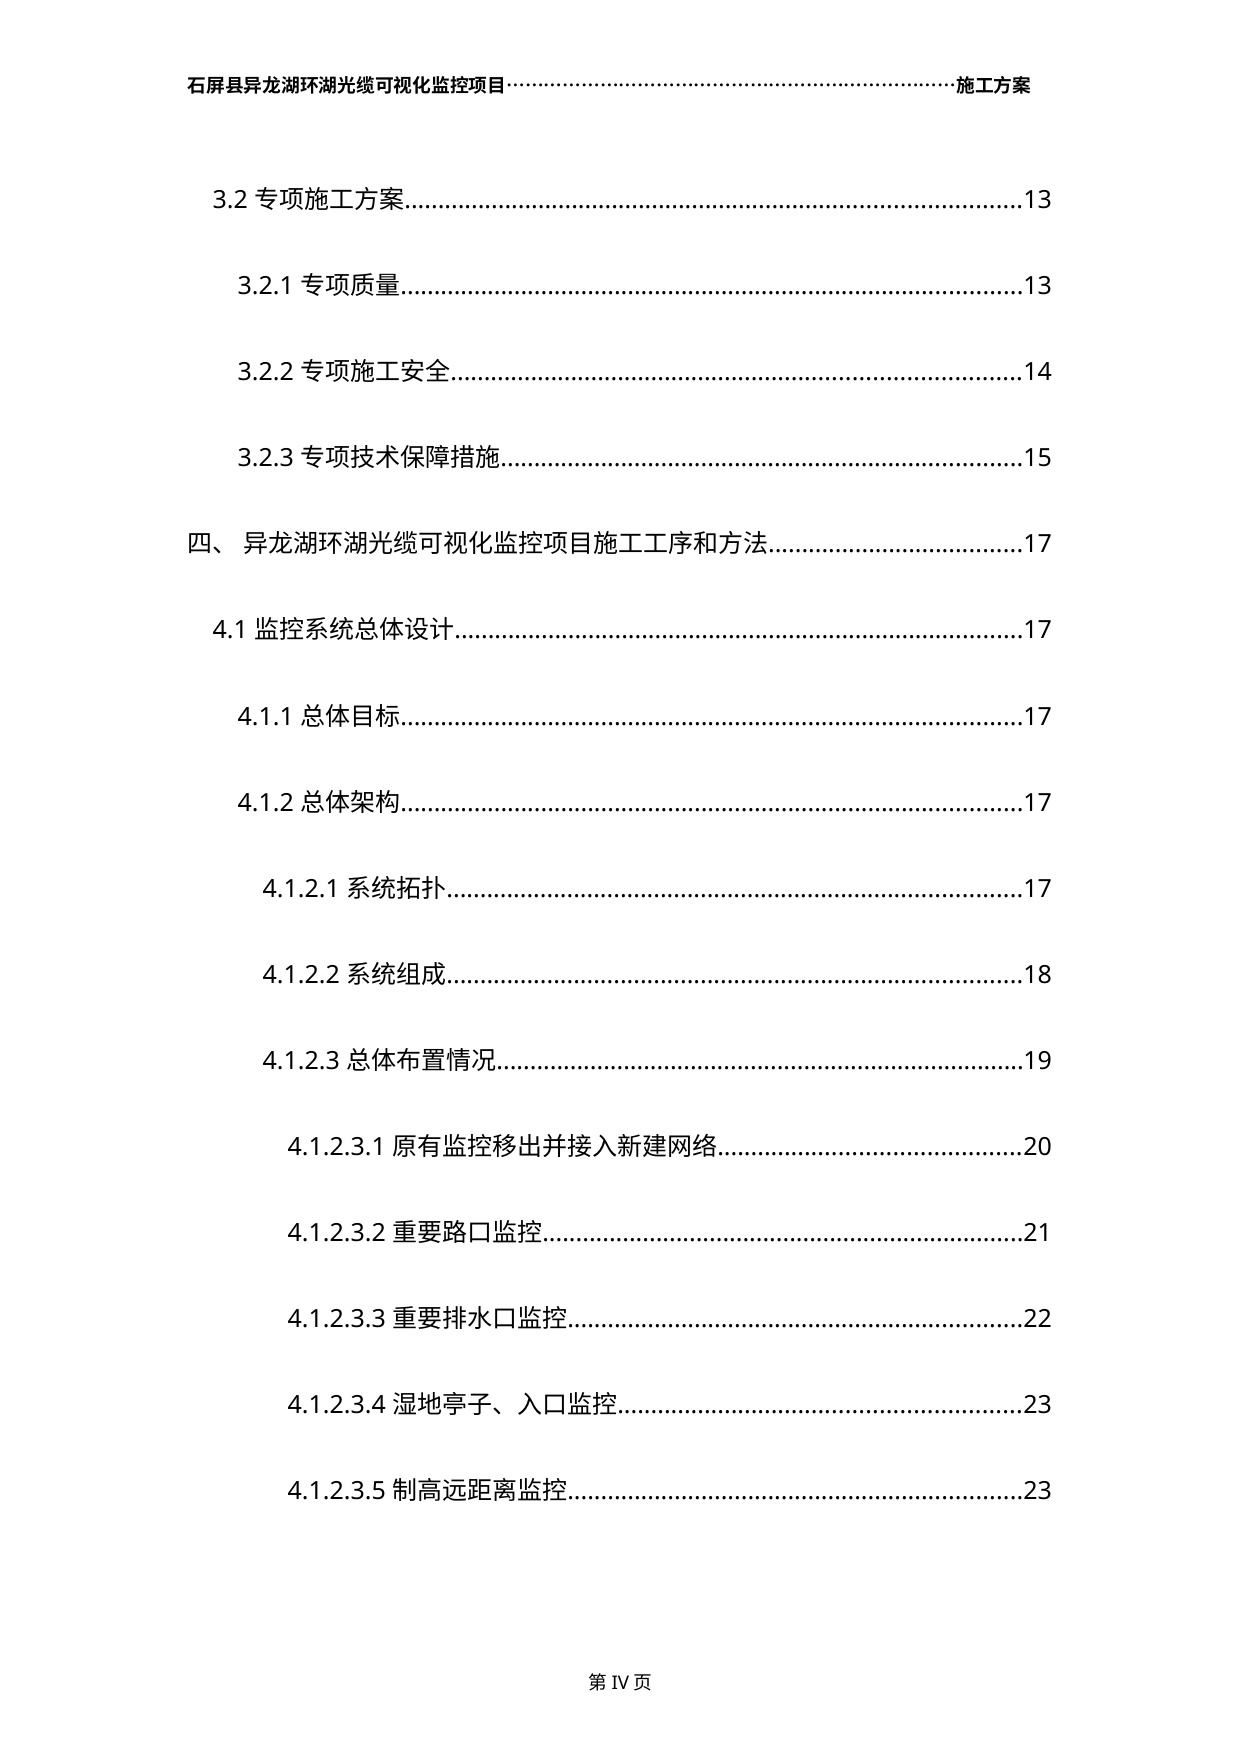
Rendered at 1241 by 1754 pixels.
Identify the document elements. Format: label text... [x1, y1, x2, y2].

text 3.2.2 专项施工安全 14 [237, 336, 1053, 404]
text 四、 异龙湖环湖光缆可视化监控项目施工工序和方法 17 [187, 508, 1053, 576]
text 4.1.2.3 总体布置情况 19 [262, 1024, 1053, 1092]
text 4.1.2.3.3 重要排水口监控 22 [287, 1282, 1053, 1350]
text 4.1.1 总体目标 17 [237, 680, 1053, 748]
text 4.1.2.3.2 重要路口监控 21 [287, 1196, 1053, 1264]
text 4.1.2.3.4 湿地亭子、入口监控 23 [287, 1368, 1053, 1436]
text 4.1.2.3.5 制高远距离监控 23 [287, 1454, 1053, 1522]
text 3.2.1 专项质量 13 [237, 250, 1053, 318]
text 4.1 监控系统总体设计 17 [212, 594, 1053, 662]
text 4.1.2.3.1 原有监控移出并接入新建网络 20 [287, 1110, 1053, 1178]
text 4.1.2 总体架构 17 [237, 766, 1053, 834]
text 4.1.2.2 系统组成 18 [262, 938, 1053, 1006]
text 4.1.2.1 系统拓扑 17 [262, 852, 1053, 920]
text 3.2.3 专项技术保障措施 15 [237, 422, 1053, 490]
text 3.2 专项施工方案 13 [212, 164, 1053, 232]
